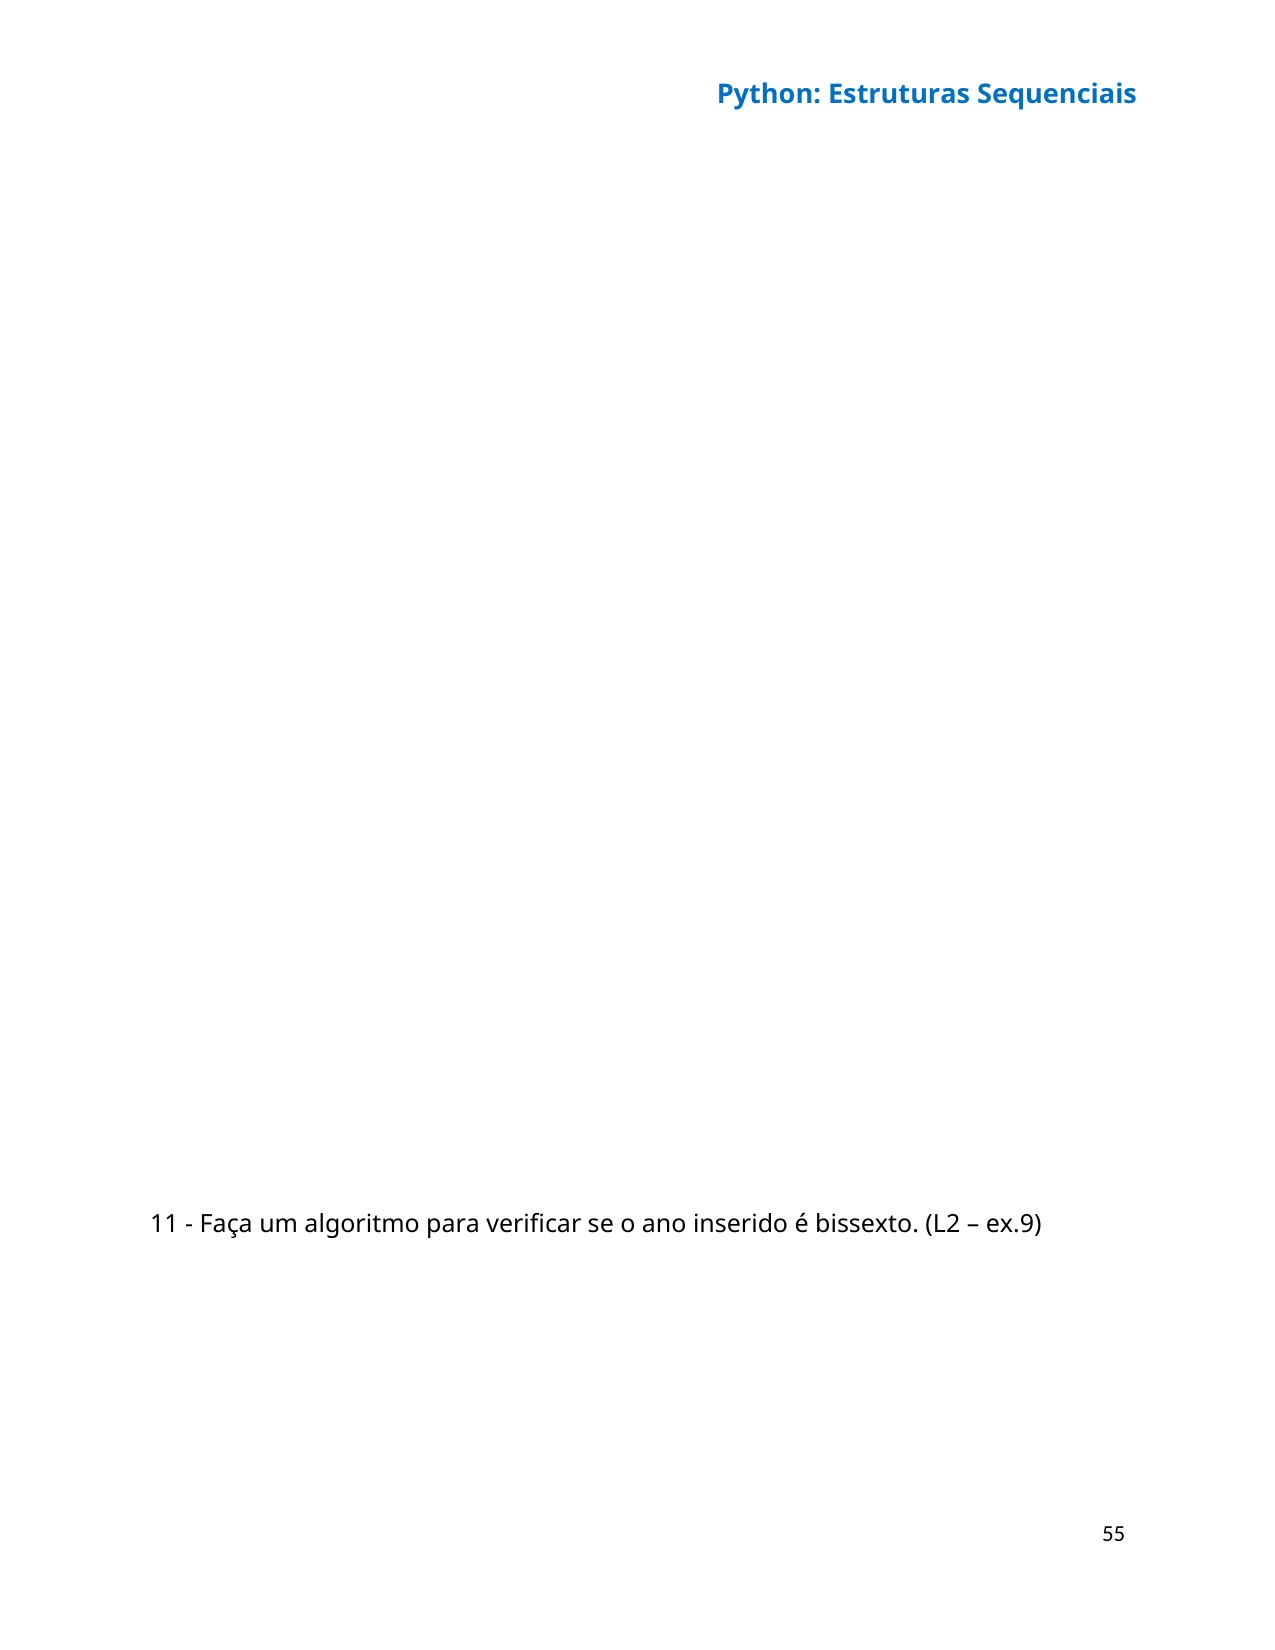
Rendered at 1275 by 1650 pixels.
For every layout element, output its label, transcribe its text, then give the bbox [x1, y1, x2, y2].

text 11 - Faça um algoritmo para verificar se o ano inserido é bissexto. (L2 – ex.9) [150, 1206, 1125, 1240]
